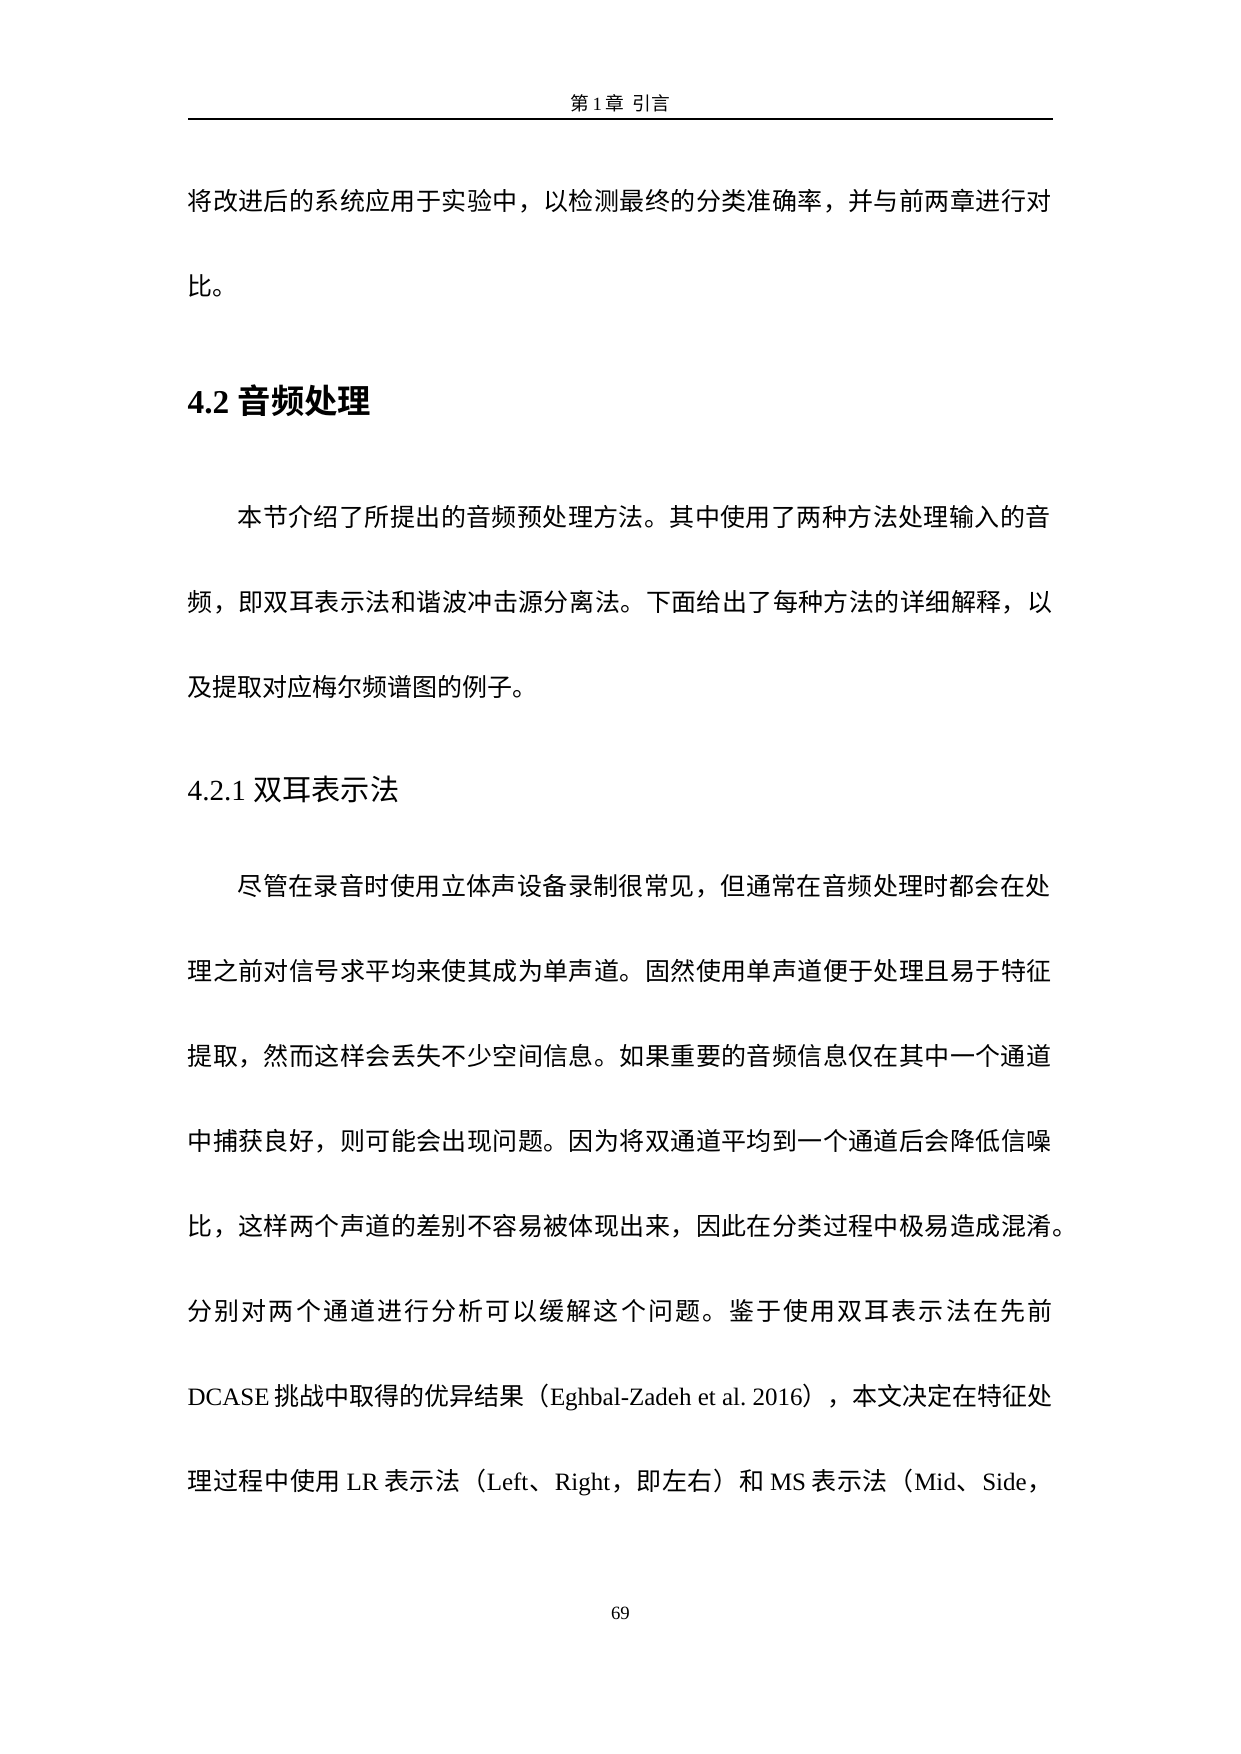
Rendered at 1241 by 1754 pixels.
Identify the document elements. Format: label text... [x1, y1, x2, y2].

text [187, 166, 1053, 318]
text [187, 851, 1053, 1513]
text 本节介绍了所提出的音频预处理方法。其中使用了两种方法处理输入的音频，即双耳表示法和谐波冲击源分离法。下面给出了每种方法的详细解释，以及提取对应梅尔频谱图的例子。 [187, 482, 1053, 720]
subtitle 4.2 音频处理 [187, 365, 1053, 433]
subtitle 4.2.1 双耳表示法 [187, 754, 1053, 822]
